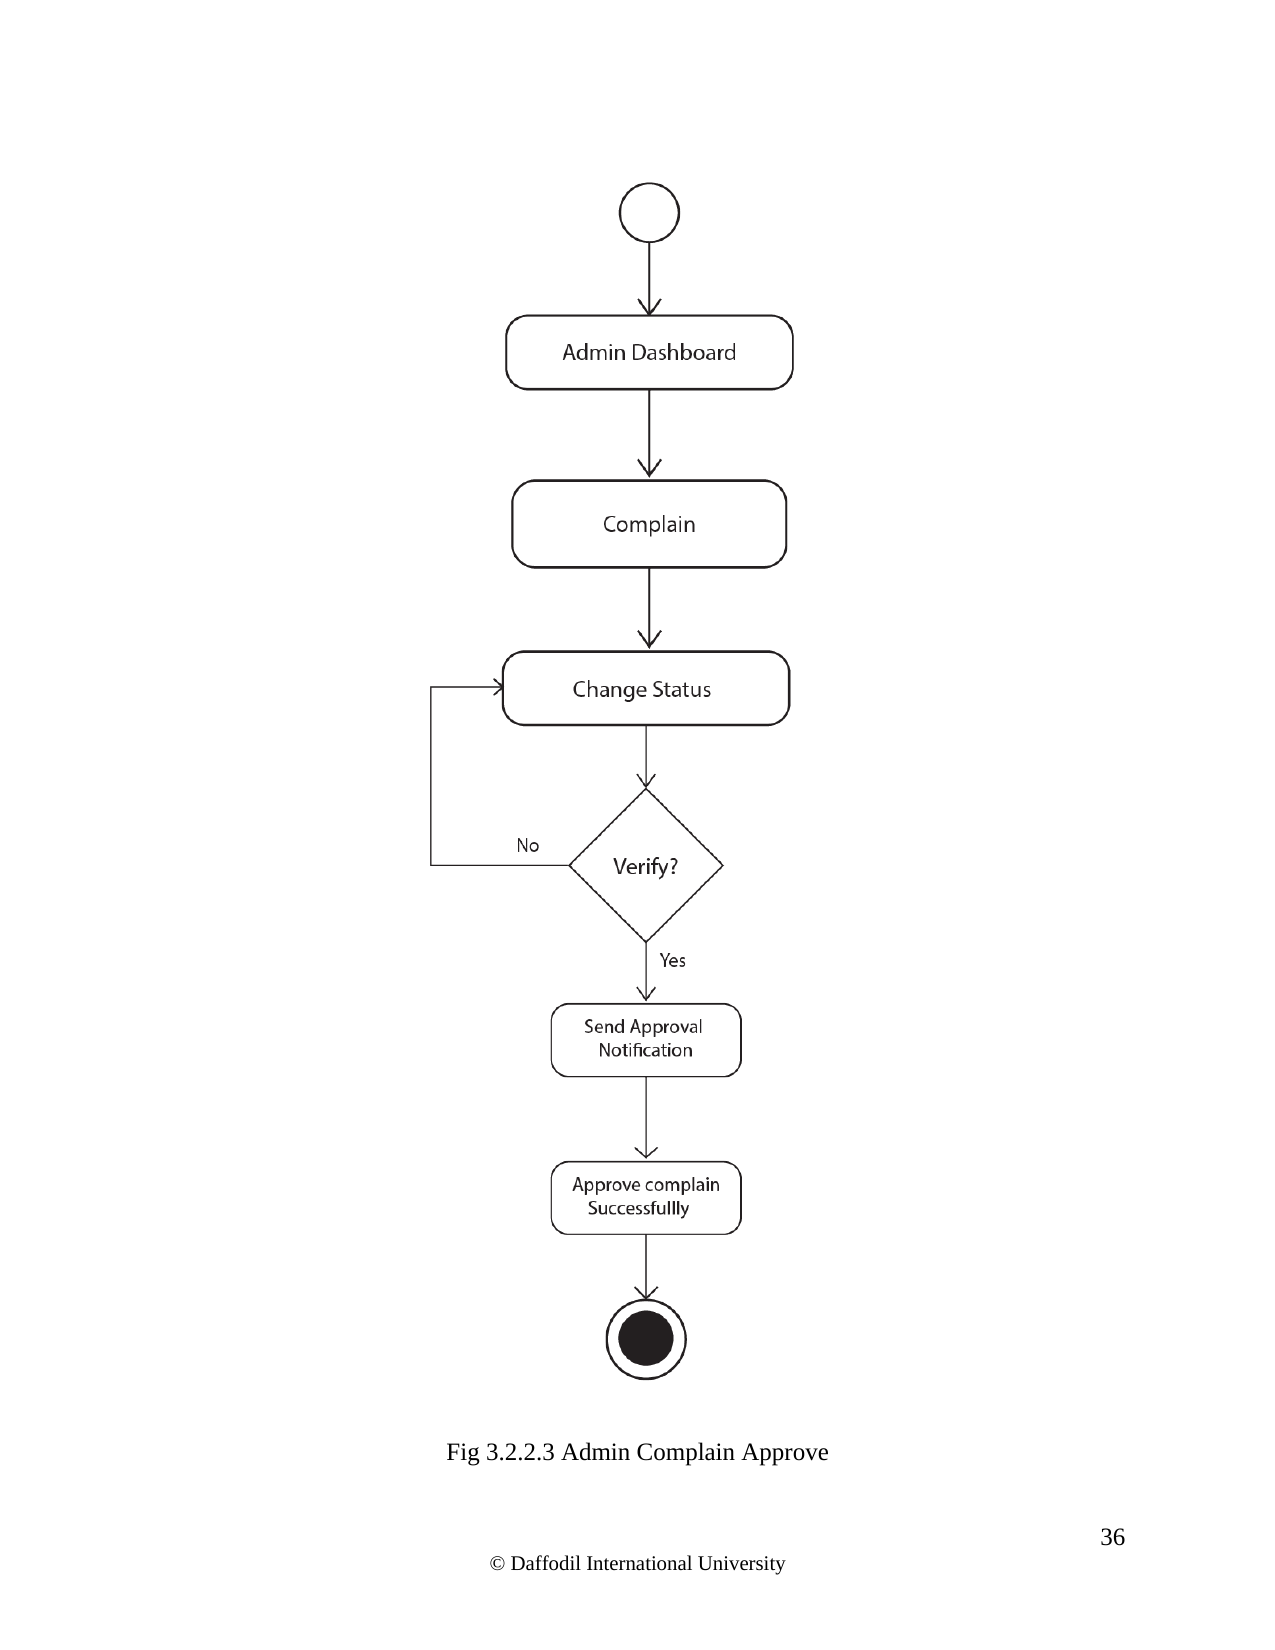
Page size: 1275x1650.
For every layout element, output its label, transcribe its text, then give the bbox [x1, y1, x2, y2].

text Fig 3.2.2.3 Admin Complain Approve [150, 1437, 1125, 1466]
picture [325, 150, 950, 1409]
